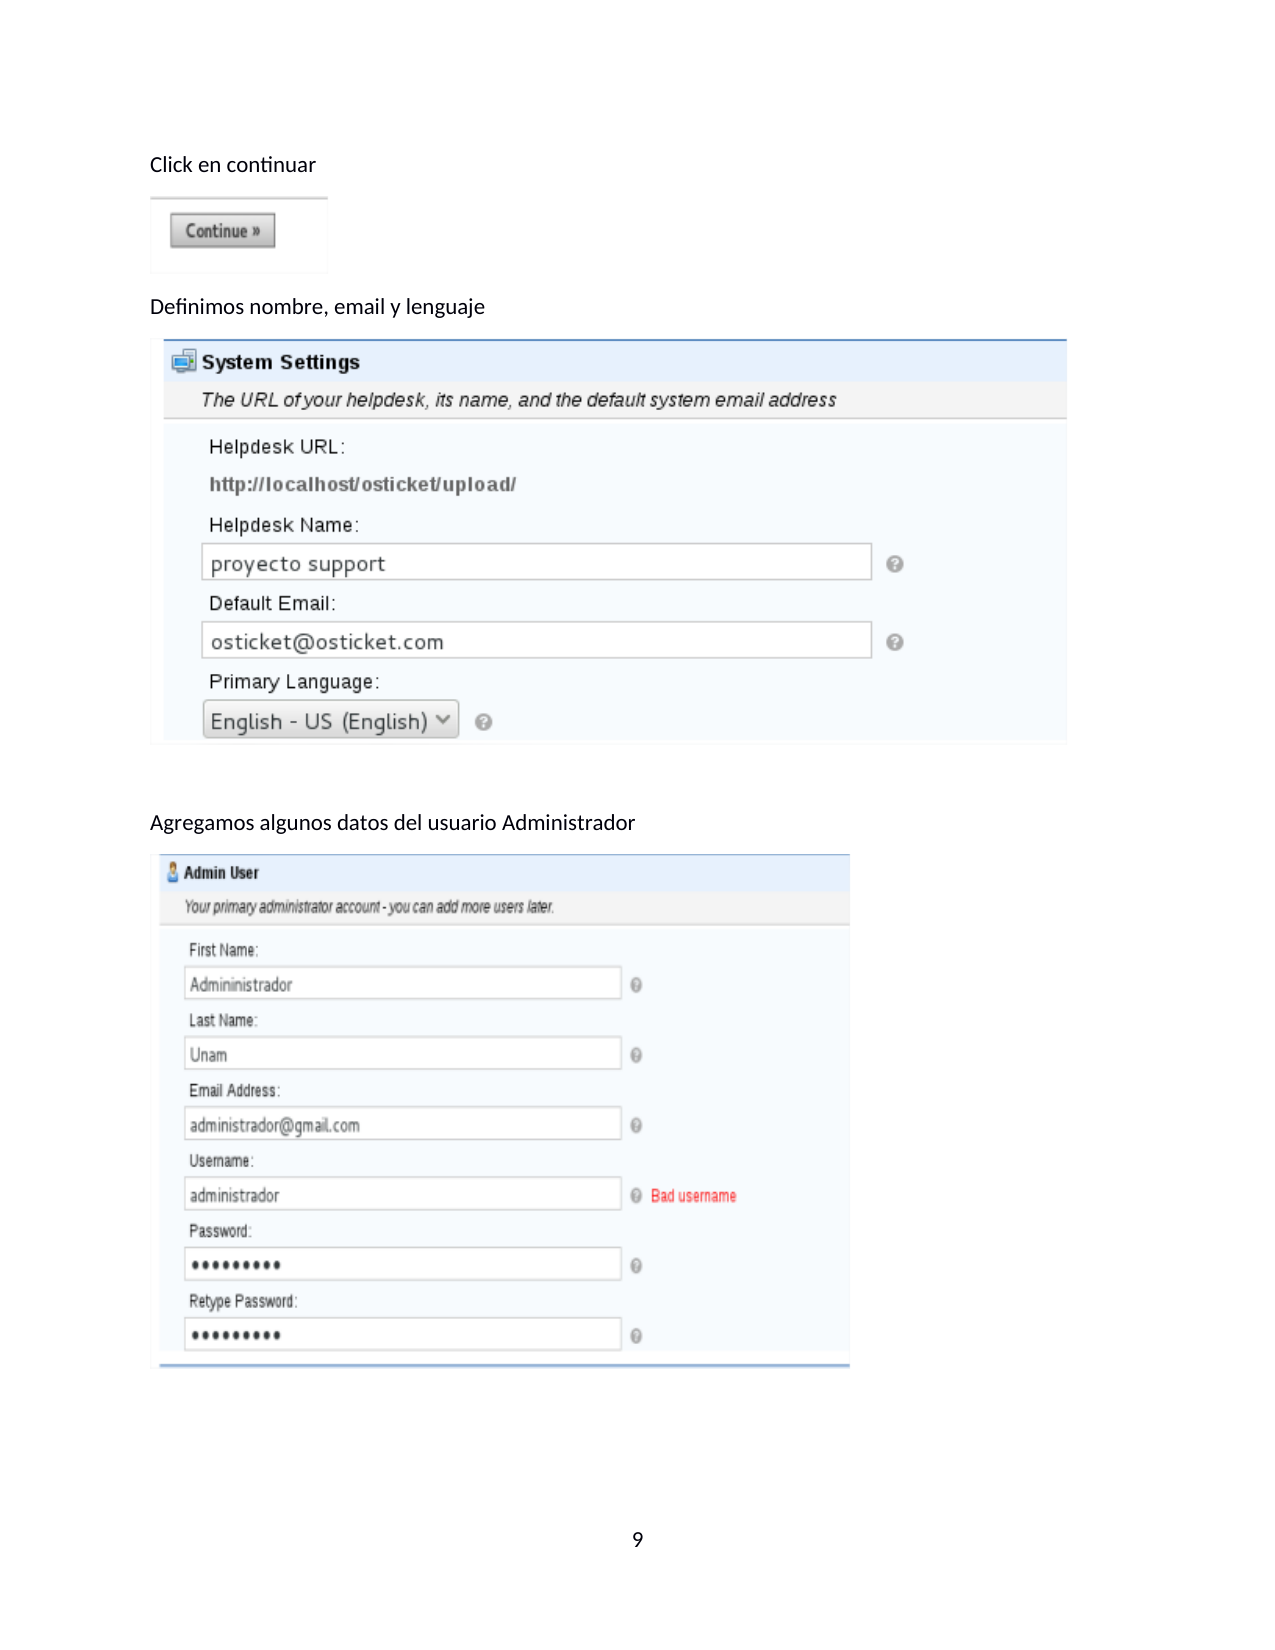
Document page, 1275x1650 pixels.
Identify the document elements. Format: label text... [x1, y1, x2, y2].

text Agregamos algunos datos del usuario Administrador [150, 808, 1125, 836]
text Click en continuar [150, 150, 1125, 178]
picture [150, 338, 1068, 745]
picture [150, 854, 851, 1369]
text Definimos nombre, email y lenguaje [150, 292, 1125, 320]
picture [150, 196, 329, 274]
